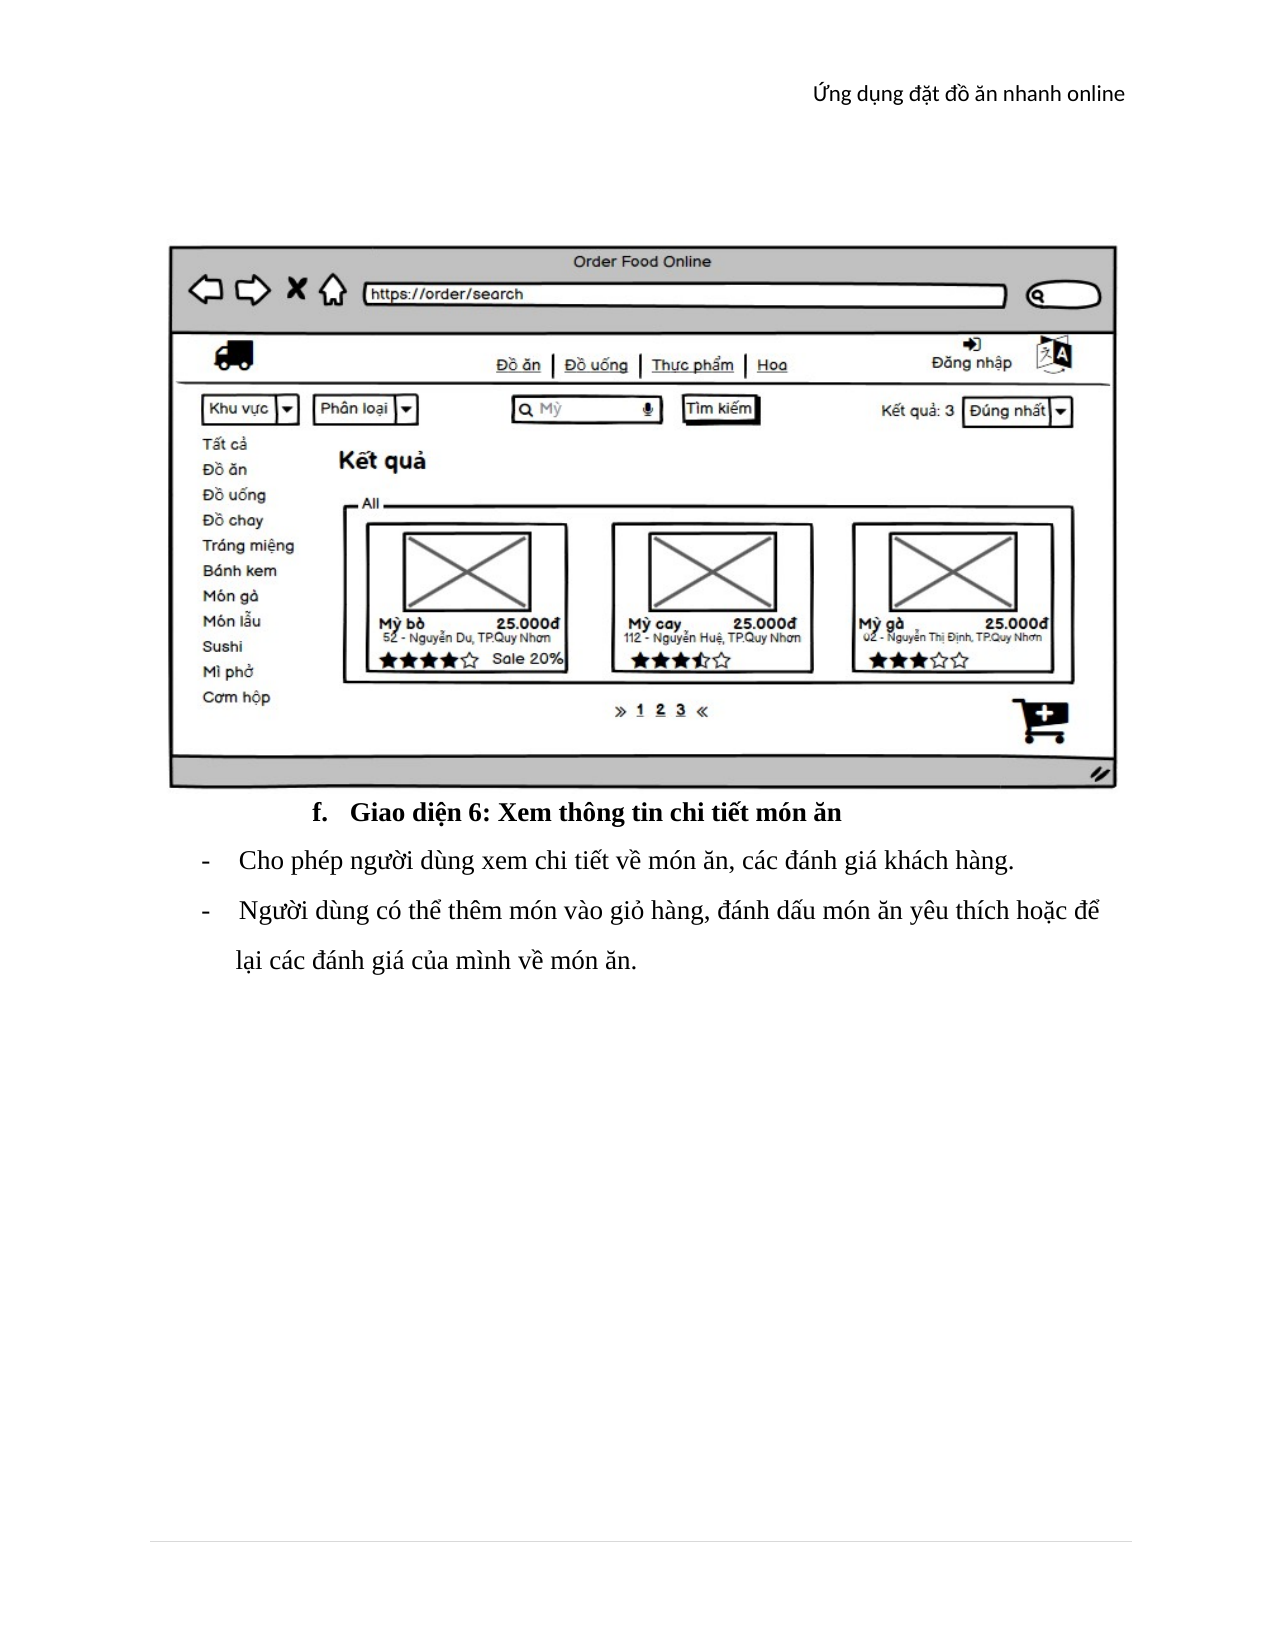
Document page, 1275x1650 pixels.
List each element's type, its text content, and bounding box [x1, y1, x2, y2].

list Người dùng có thể thêm món vào giỏ hàng, đánh dấu món ăn yêu thích hoặc để [201, 894, 1126, 925]
text lại các đánh giá của mình về món ăn. [235, 944, 1126, 976]
list Cho phép người dùng xem chi tiết về món ăn, các đánh giá khách hàng. [201, 844, 1126, 875]
picture [157, 238, 1133, 794]
list Giao diện 6: Xem thông tin chi tiết món ăn [312, 796, 1132, 827]
